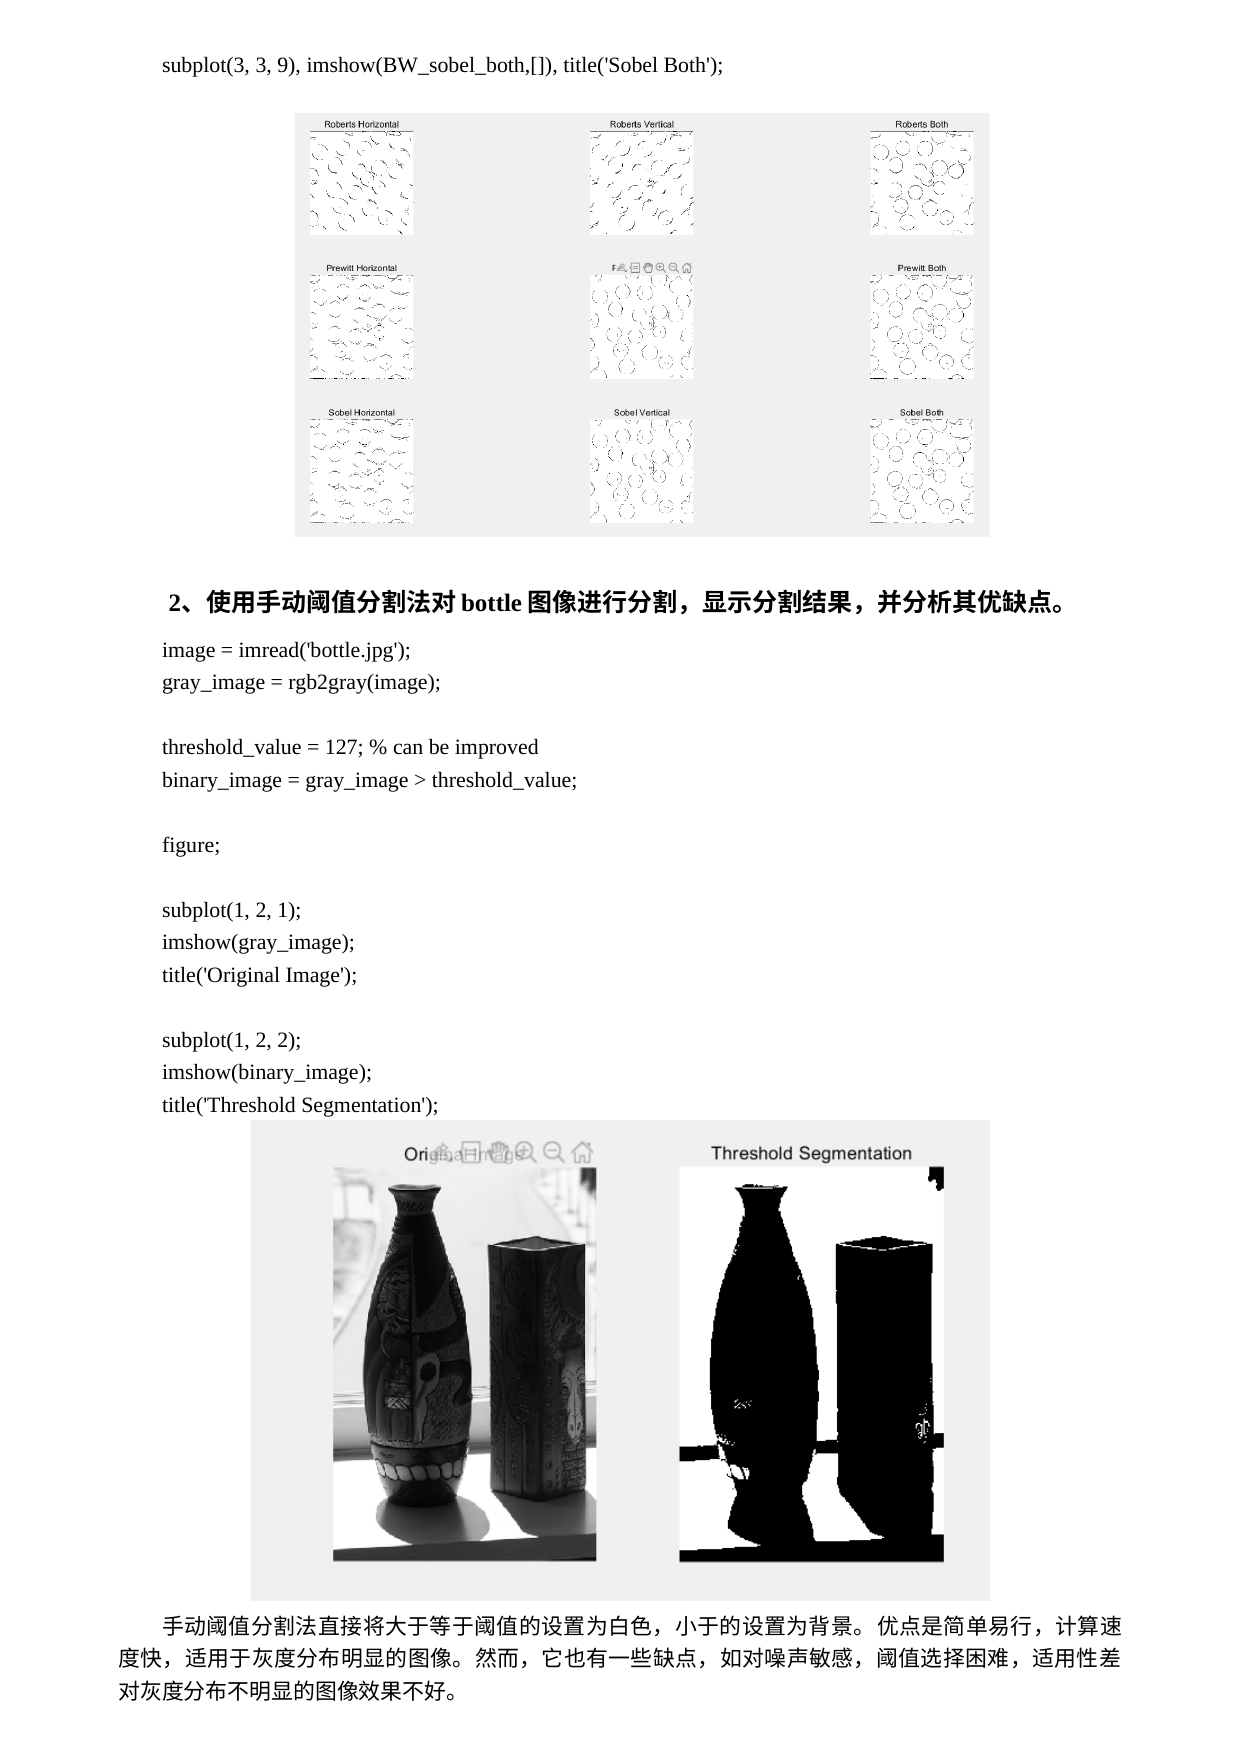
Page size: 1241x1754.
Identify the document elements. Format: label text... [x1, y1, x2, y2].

picture [294, 113, 990, 537]
list 手动阈值分割法直接将大于等于阈值的设置为白色，小于的设置为背景。优点是简单易行，计算速度快，适用于灰度分布明显的图像。然而，它也有一些缺点，如对噪声敏感，阈值选择困难，适用性差，对灰度分布不明显的图像效果不好。 [118, 1608, 1122, 1706]
list image = imread('bottle.jpg'); [118, 633, 1122, 666]
list gray_image = rgb2gray(image); [118, 666, 1122, 698]
list subplot(1, 2, 2); [118, 1023, 1122, 1056]
text subplot(3, 3, 9), imshow(BW_sobel_both,[]), title('Sobel Both'); [118, 48, 1122, 81]
list imshow(binary_image); [118, 1056, 1122, 1088]
list title('Original Image'); [118, 958, 1122, 991]
picture [250, 1120, 990, 1601]
list title('Threshold Segmentation'); [118, 1088, 1122, 1121]
list 使用手动阈值分割法对bottle图像进行分割，显示分割结果，并分析其优缺点。 [118, 568, 1122, 633]
list imshow(gray_image); [118, 926, 1122, 958]
list subplot(1, 2, 1); [118, 893, 1122, 926]
list threshold_value = 127; % can be improved [118, 731, 1122, 763]
list binary_image = gray_image > threshold_value; [118, 763, 1122, 796]
list figure; [118, 828, 1122, 861]
